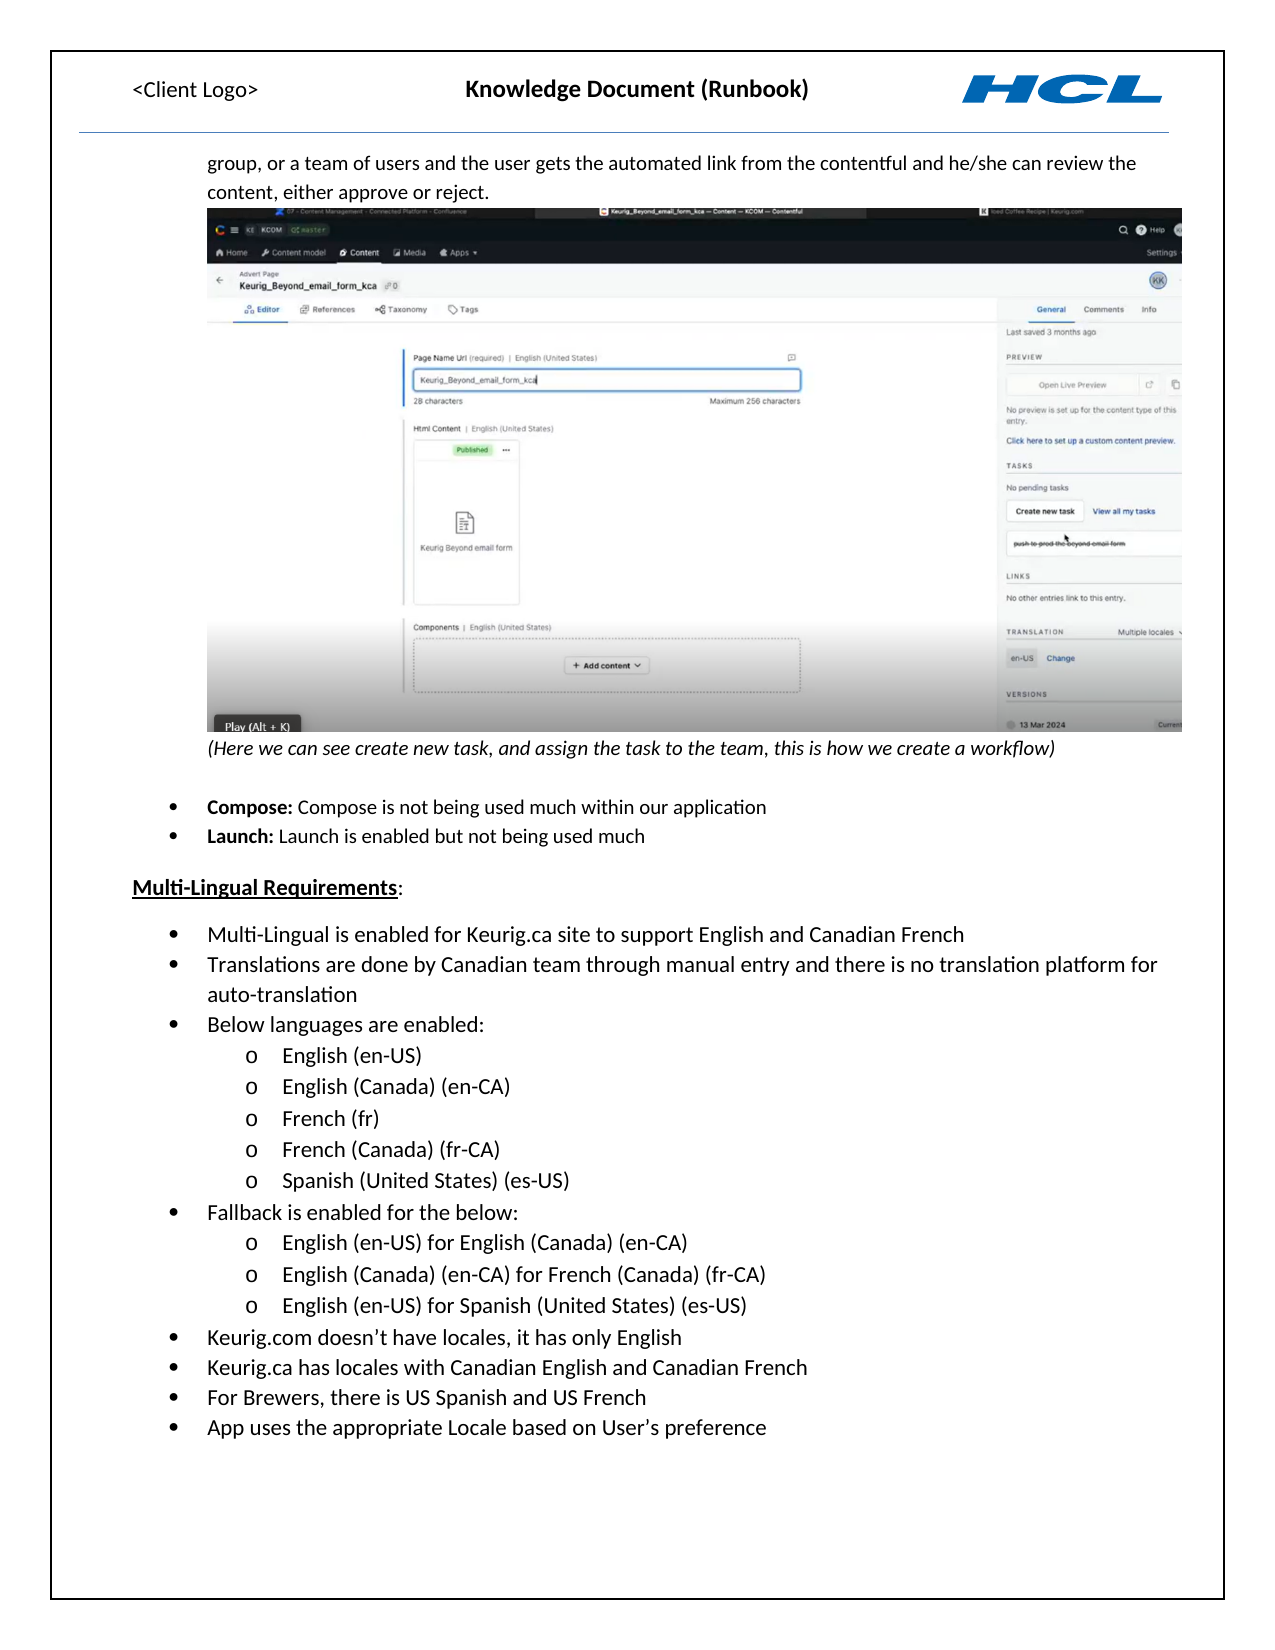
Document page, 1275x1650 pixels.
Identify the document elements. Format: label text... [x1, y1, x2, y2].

list English (en-US) for English (Canada) (en-CA) [244, 1228, 1162, 1257]
text Multi-Lingual Requirements: [132, 873, 1162, 901]
list Compose: Compose is not being used much within our application [169, 794, 1162, 819]
list Below languages are enabled: [169, 1011, 1162, 1038]
list Keurig.com doesn’t have locales, it has only English [169, 1323, 1162, 1351]
list English (en-US) [244, 1041, 1162, 1070]
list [169, 150, 1162, 204]
list English (Canada) (en-CA) for French (Canada) (fr-CA) [244, 1260, 1162, 1289]
list French (fr) [244, 1104, 1162, 1133]
list Spanish (United States) (es-US) [244, 1167, 1162, 1196]
picture [207, 208, 1182, 732]
list For Brewers, there is US Spanish and US French [169, 1383, 1162, 1411]
list App uses the appropriate Locale based on User’s preference [169, 1413, 1162, 1441]
list Launch: Launch is enabled but not being used much [169, 823, 1162, 848]
list English (Canada) (en-CA) [244, 1072, 1162, 1101]
list English (en-US) for Spanish (United States) (es-US) [244, 1291, 1162, 1320]
list Fallback is enabled for the below: [169, 1198, 1162, 1226]
list (Here we can see create new task, and assign the task to the team, this is how we create a workflow) [207, 732, 1162, 761]
list Translations are done by Canadian team through manual entry and there is no translation platform for auto-translation [169, 950, 1162, 1008]
list Multi-Lingual is enabled for Keurig.ca site to support English and Canadian French [169, 920, 1162, 948]
list French (Canada) (fr-CA) [244, 1135, 1162, 1164]
list Keurig.ca has locales with Canadian English and Canadian French [169, 1353, 1162, 1381]
